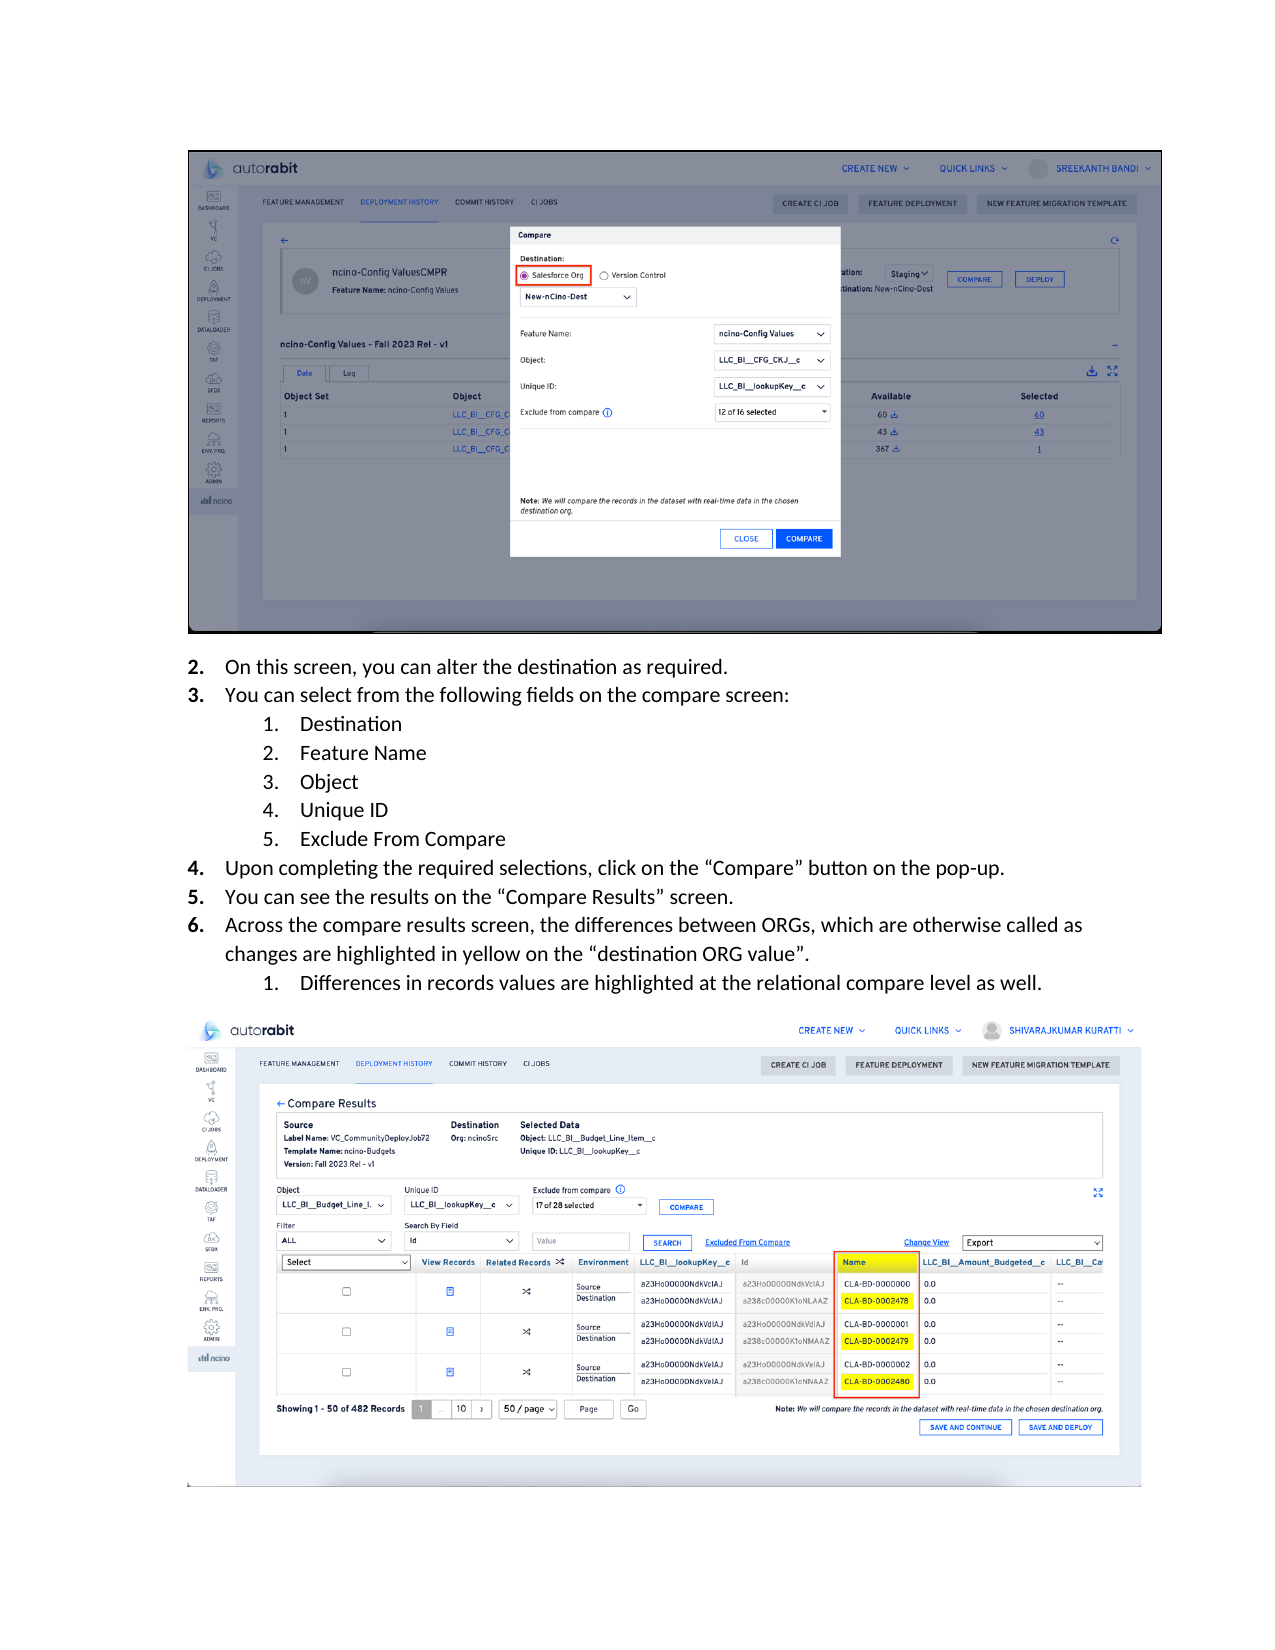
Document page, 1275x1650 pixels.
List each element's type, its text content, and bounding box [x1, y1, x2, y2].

list You can see the results on the “Compare Results” screen. [187, 883, 1125, 909]
list Destination [262, 710, 1125, 737]
picture [189, 152, 1161, 633]
list You can select from the following fields on the compare screen: [187, 682, 1125, 708]
list Feature Name [262, 739, 1125, 766]
list Differences in records values are highlighted at the relational compare level as well. [262, 969, 1125, 996]
list Across the compare results screen, the differences between ORGs, which are otherwise called as changes are highlighted in yellow on the “destination ORG value”. [187, 912, 1125, 967]
picture [187, 1014, 1142, 1487]
list Object [262, 768, 1125, 794]
list Unique ID [262, 797, 1125, 823]
list Upon completing the required selections, click on the “Compare” button on the pop-up. [187, 854, 1125, 881]
list Exclude From Compare [262, 825, 1125, 852]
list On this screen, you can alter the destination as required. [187, 653, 1125, 679]
